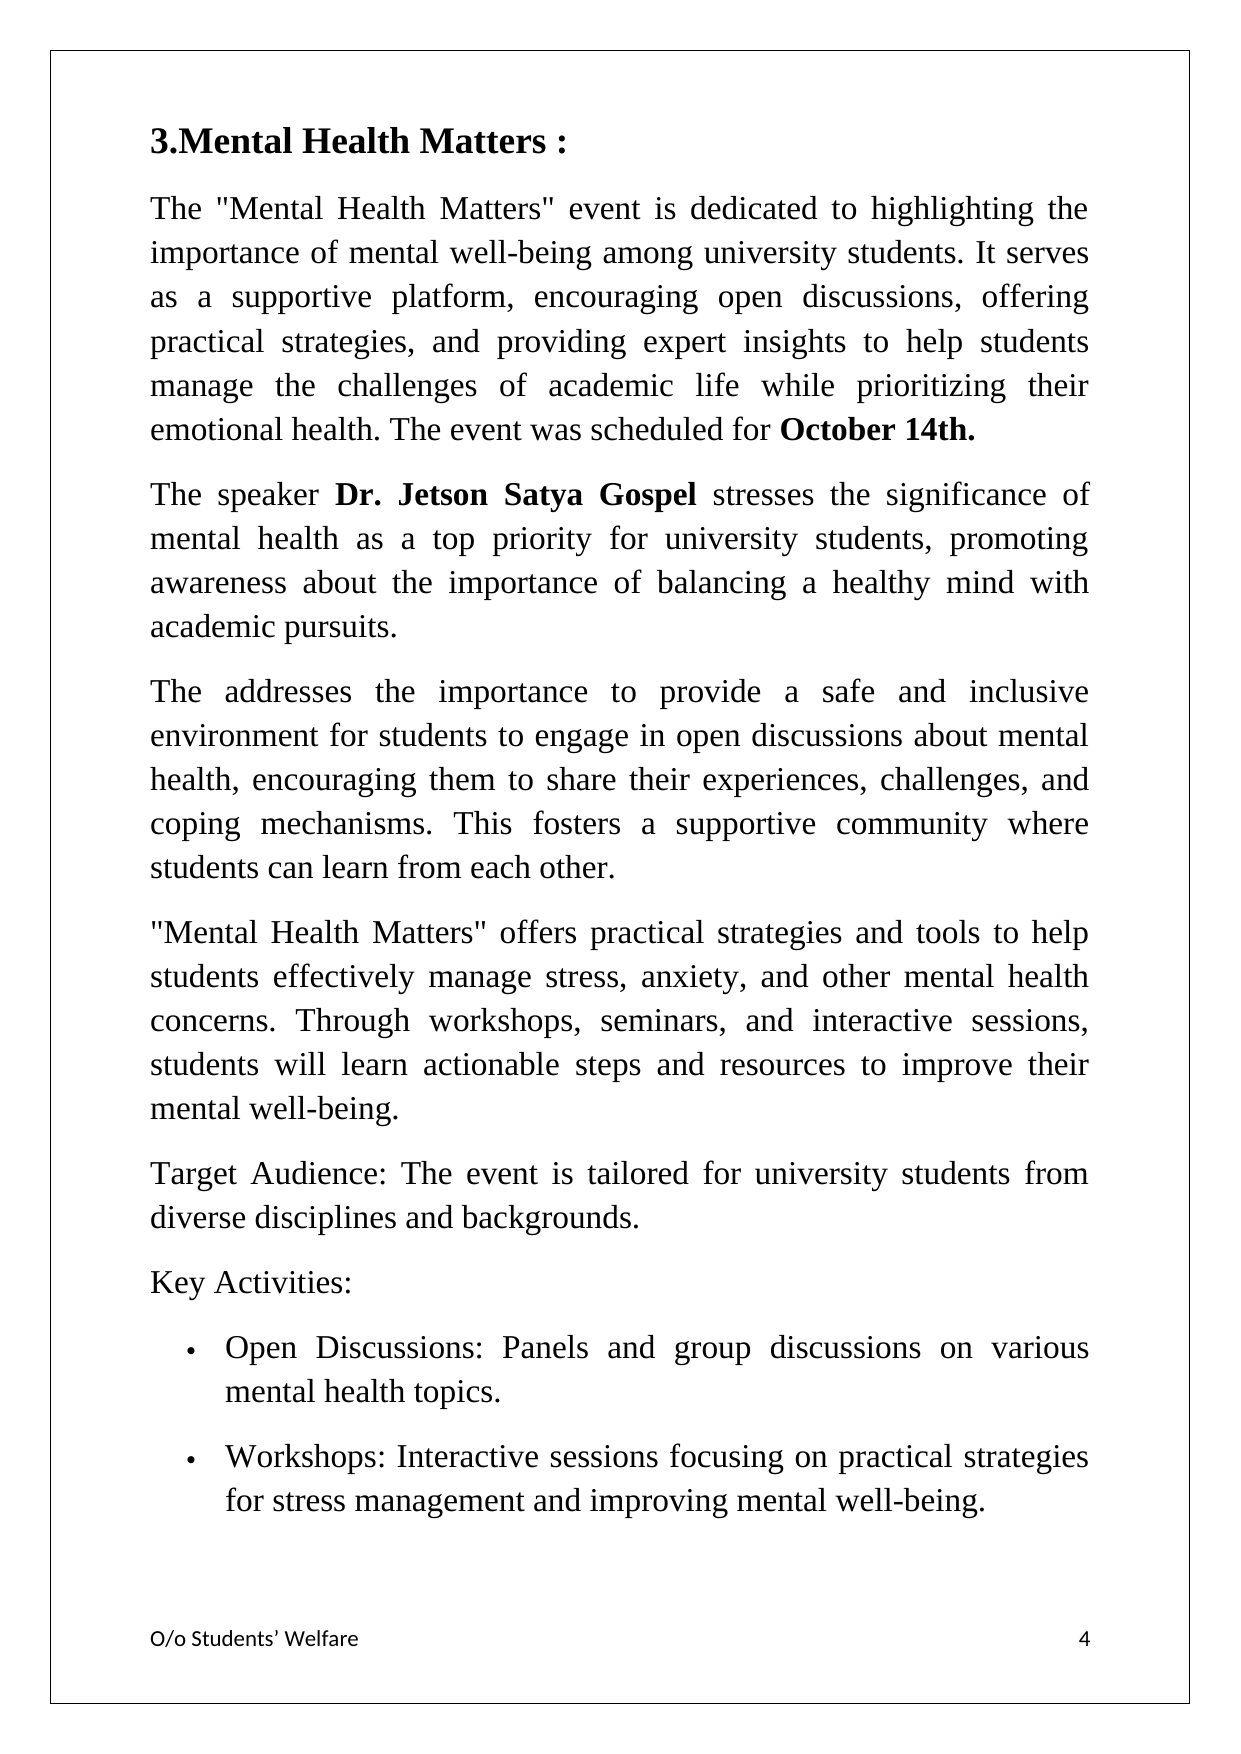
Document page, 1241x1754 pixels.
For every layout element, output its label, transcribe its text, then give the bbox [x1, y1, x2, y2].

text "Mental Health Matters" offers practical strategies and tools to help students effectively manage stress, anxiety, and other mental health concerns. Through workshops, seminars, and interactive sessions, students will learn actionable steps and resources to improve their mental well-being. [150, 912, 1090, 1127]
text The "Mental Health Matters" event is dedicated to highlighting the importance of mental well-being among university students. It serves as a supportive platform, encouraging open discussions, offering practical strategies, and providing expert insights to help students manage the challenges of academic life while prioritizing their emotional health. The event was scheduled for October 14th. [150, 189, 1090, 447]
list Workshops: Interactive sessions focusing on practical strategies for stress management and improving mental well-being. [187, 1436, 1090, 1518]
text The speaker Dr. Jetson Satya Gospel stresses the significance of mental health as a top priority for university students, promoting awareness about the importance of balancing a healthy mind with academic pursuits. [150, 474, 1090, 644]
text 3.Mental Health Matters : [150, 118, 1090, 161]
text The addresses the importance to provide a safe and inclusive environment for students to engage in open discussions about mental health, encouraging them to share their experiences, challenges, and coping mechanisms. This fosters a supportive community where students can learn from each other. [150, 671, 1090, 886]
text Key Activities: [150, 1262, 1090, 1301]
text Target Audience: The event is tailored for university students from diverse disciplines and backgrounds. [150, 1153, 1090, 1236]
list Open Discussions: Panels and group discussions on various mental health topics. [187, 1327, 1090, 1409]
